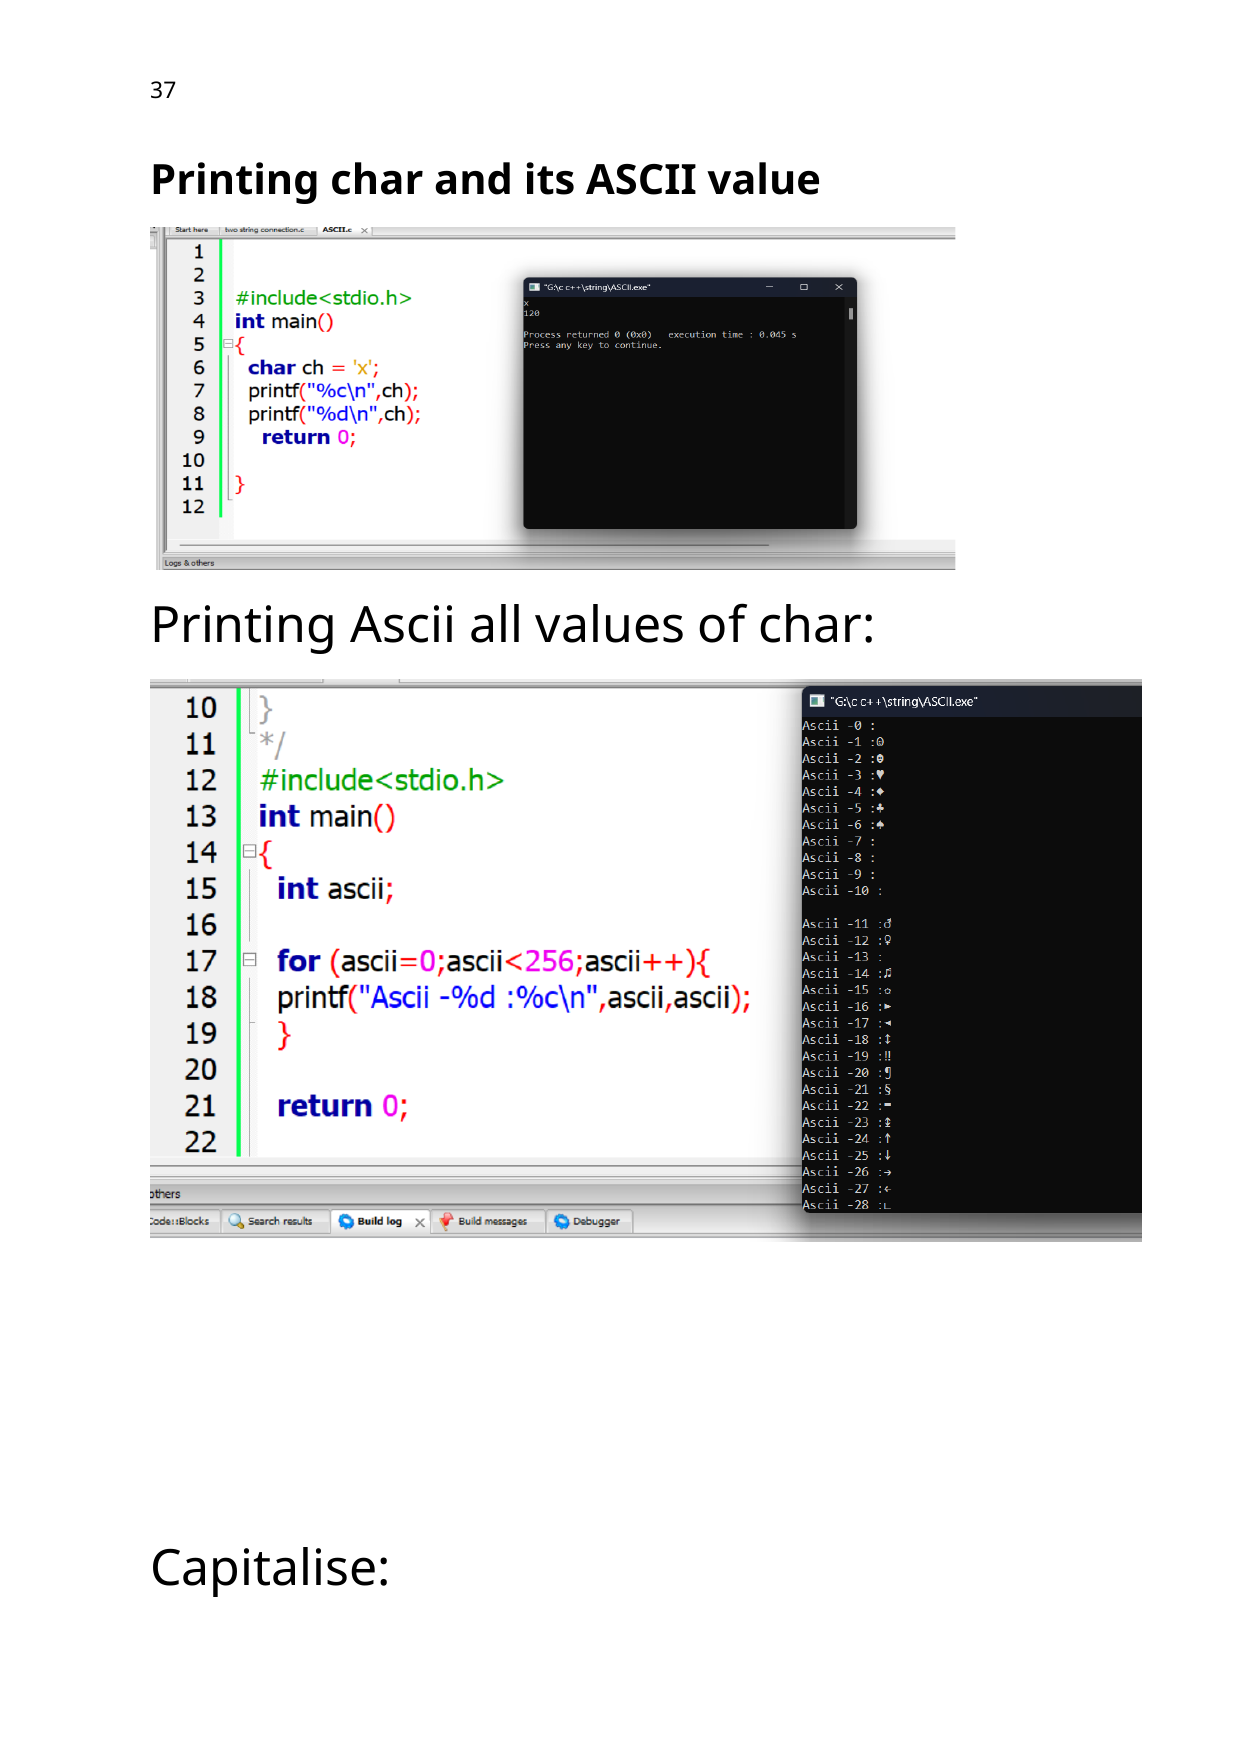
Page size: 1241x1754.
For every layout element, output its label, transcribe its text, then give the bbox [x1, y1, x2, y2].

picture [150, 227, 956, 570]
text Capitalise: [150, 1532, 1090, 1600]
picture [150, 679, 1142, 1242]
text Printing Ascii all values of char: [150, 589, 1090, 657]
text Printing char and its ASCII value [150, 150, 1090, 207]
